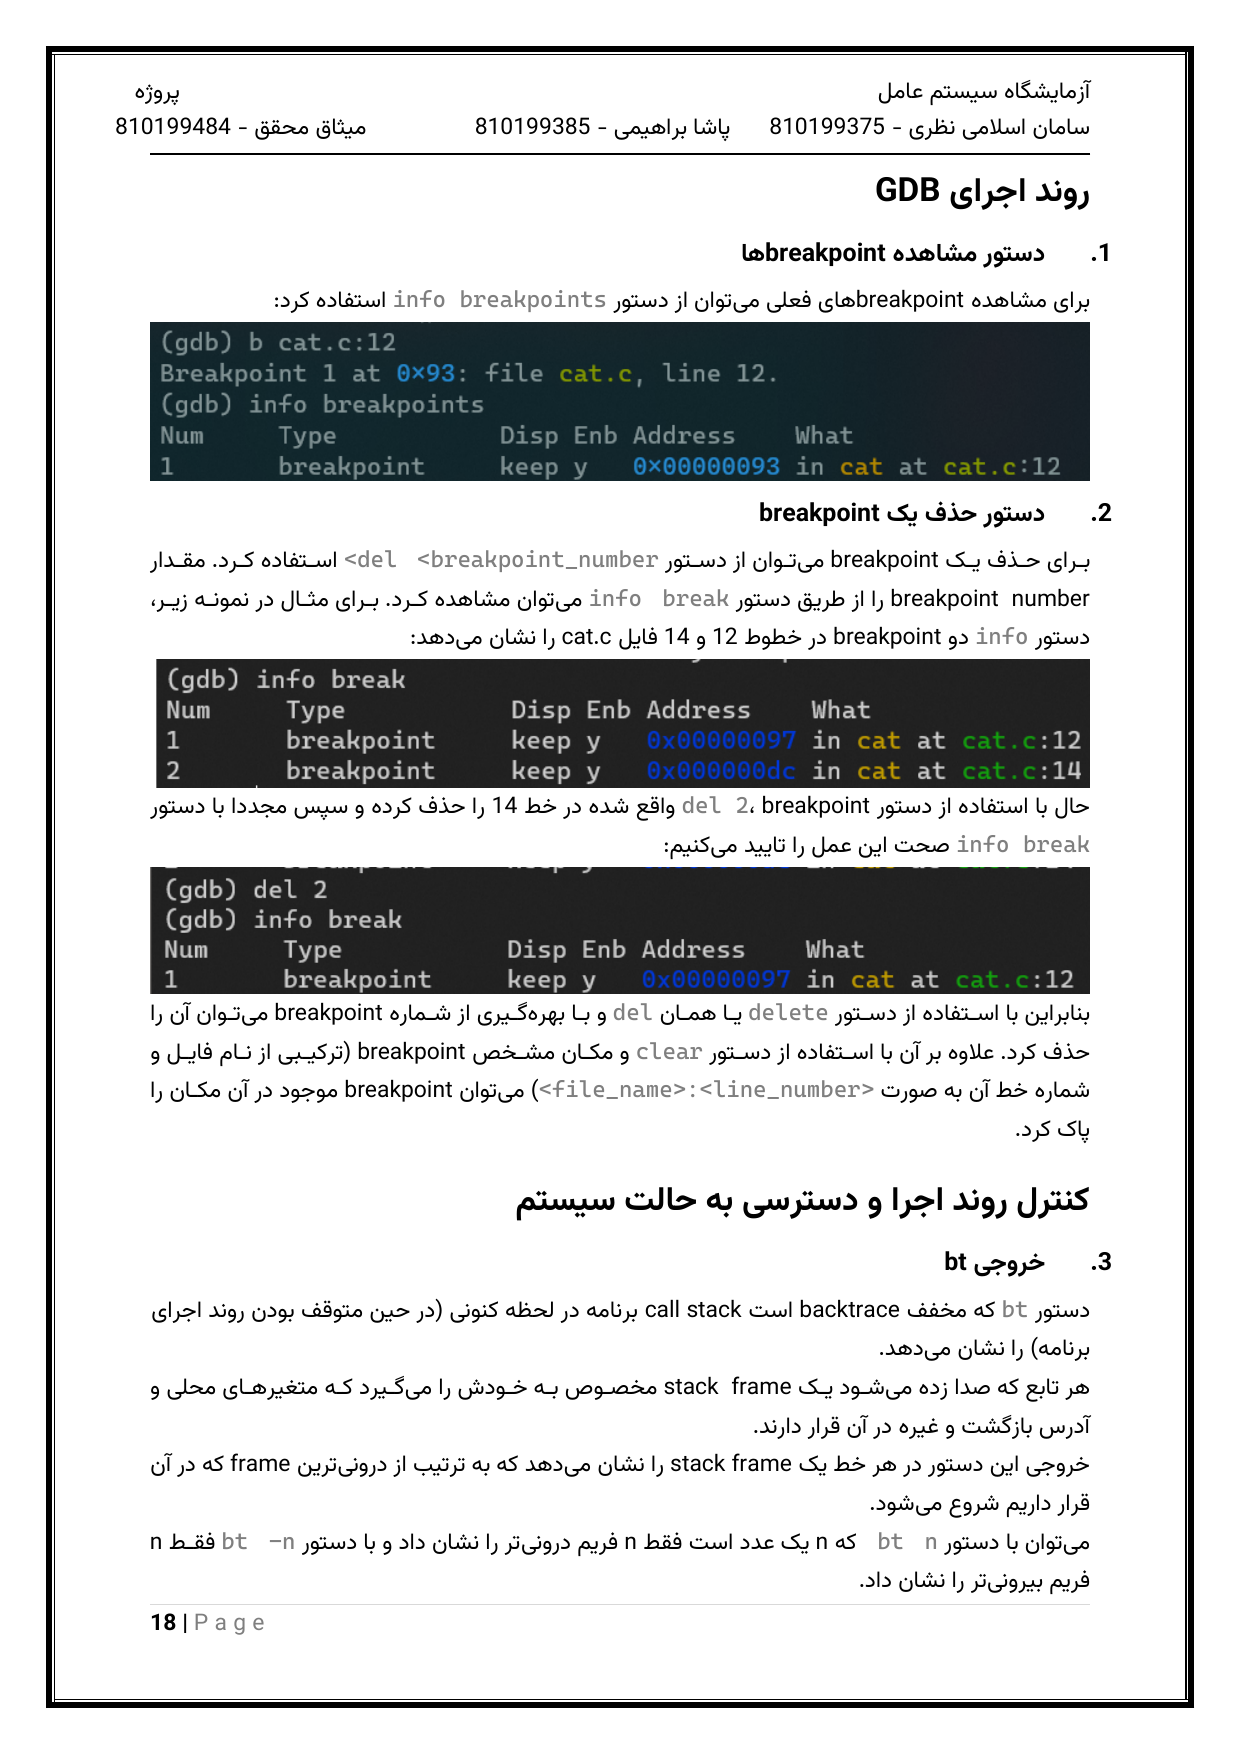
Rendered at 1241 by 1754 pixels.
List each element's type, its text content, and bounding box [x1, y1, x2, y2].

text برای حذف یک breakpoint می‌توان از دستور del <breakpoint_number> استفاده کرد. مقدار breakpoint number را از طریق دستور info break می‌توان مشاهده کرد. برای مثال در نمونه زیر، دستور info دو breakpoint در خطوط 12 و 14 فایل cat.c را نشان می‌دهد: [150, 544, 1090, 657]
picture [150, 867, 1090, 994]
text هر تابع که صدا زده می‌شود یک stack frame مخصوص به خودش را می‌گیرد که متغیرهای محلی و آدرس بازگشت و غیره در آن قرار دارند. [150, 1371, 1090, 1445]
picture [150, 322, 1090, 481]
subtitle روند اجرای GDB [150, 167, 1090, 219]
subtitle دستور مشاهده breakpointها [150, 236, 1090, 275]
text برای مشاهده breakpointهای فعلی می‌توان از دستور info breakpoints استفاده کرد: [150, 284, 1090, 320]
subtitle دستور حذف یک breakpoint [150, 495, 1090, 534]
subtitle خروجی bt [150, 1245, 1090, 1284]
text حال با استفاده از دستور del 2، breakpoint واقع شده در خط 14 را حذف کرده و سپس مجددا با دستور info break صحت این عمل را تایید می‌کنیم: [150, 790, 1090, 864]
picture [156, 659, 1090, 788]
text دستور bt که مخفف backtrace است call stack برنامه در لحظه کنونی (در حین متوقف بودن روند اجرای برنامه) را نشان می‌دهد. [150, 1294, 1090, 1368]
subtitle کنترل روند اجرا و دسترسی به حالت سیستم [150, 1176, 1090, 1228]
text بنابراین با استفاده از دستور delete یا همان del و با بهره‌گیری از شماره breakpoint می‌توان آن را حذف کرد. علاوه بر آن با استفاده از دستور clear و مکان مشخص breakpoint (ترکیبی از نام فایل و شماره خط آن به صورت <file_name>:<line_number>) می‌توان breakpoint موجود در آن مکان را پاک کرد. [150, 997, 1090, 1149]
text خروجی این دستور در هر خط یک stack frame را نشان می‌دهد که به ترتیب از درونی‌ترین frame که در آن قرار داریم شروع می‌شود. [150, 1448, 1090, 1523]
text می‌توان با دستور bt n که n یک عدد است فقط n فریم درونی‌تر را نشان داد و با دستور bt -n فقط n فریم بیرونی‌تر را نشان داد. [150, 1526, 1090, 1600]
